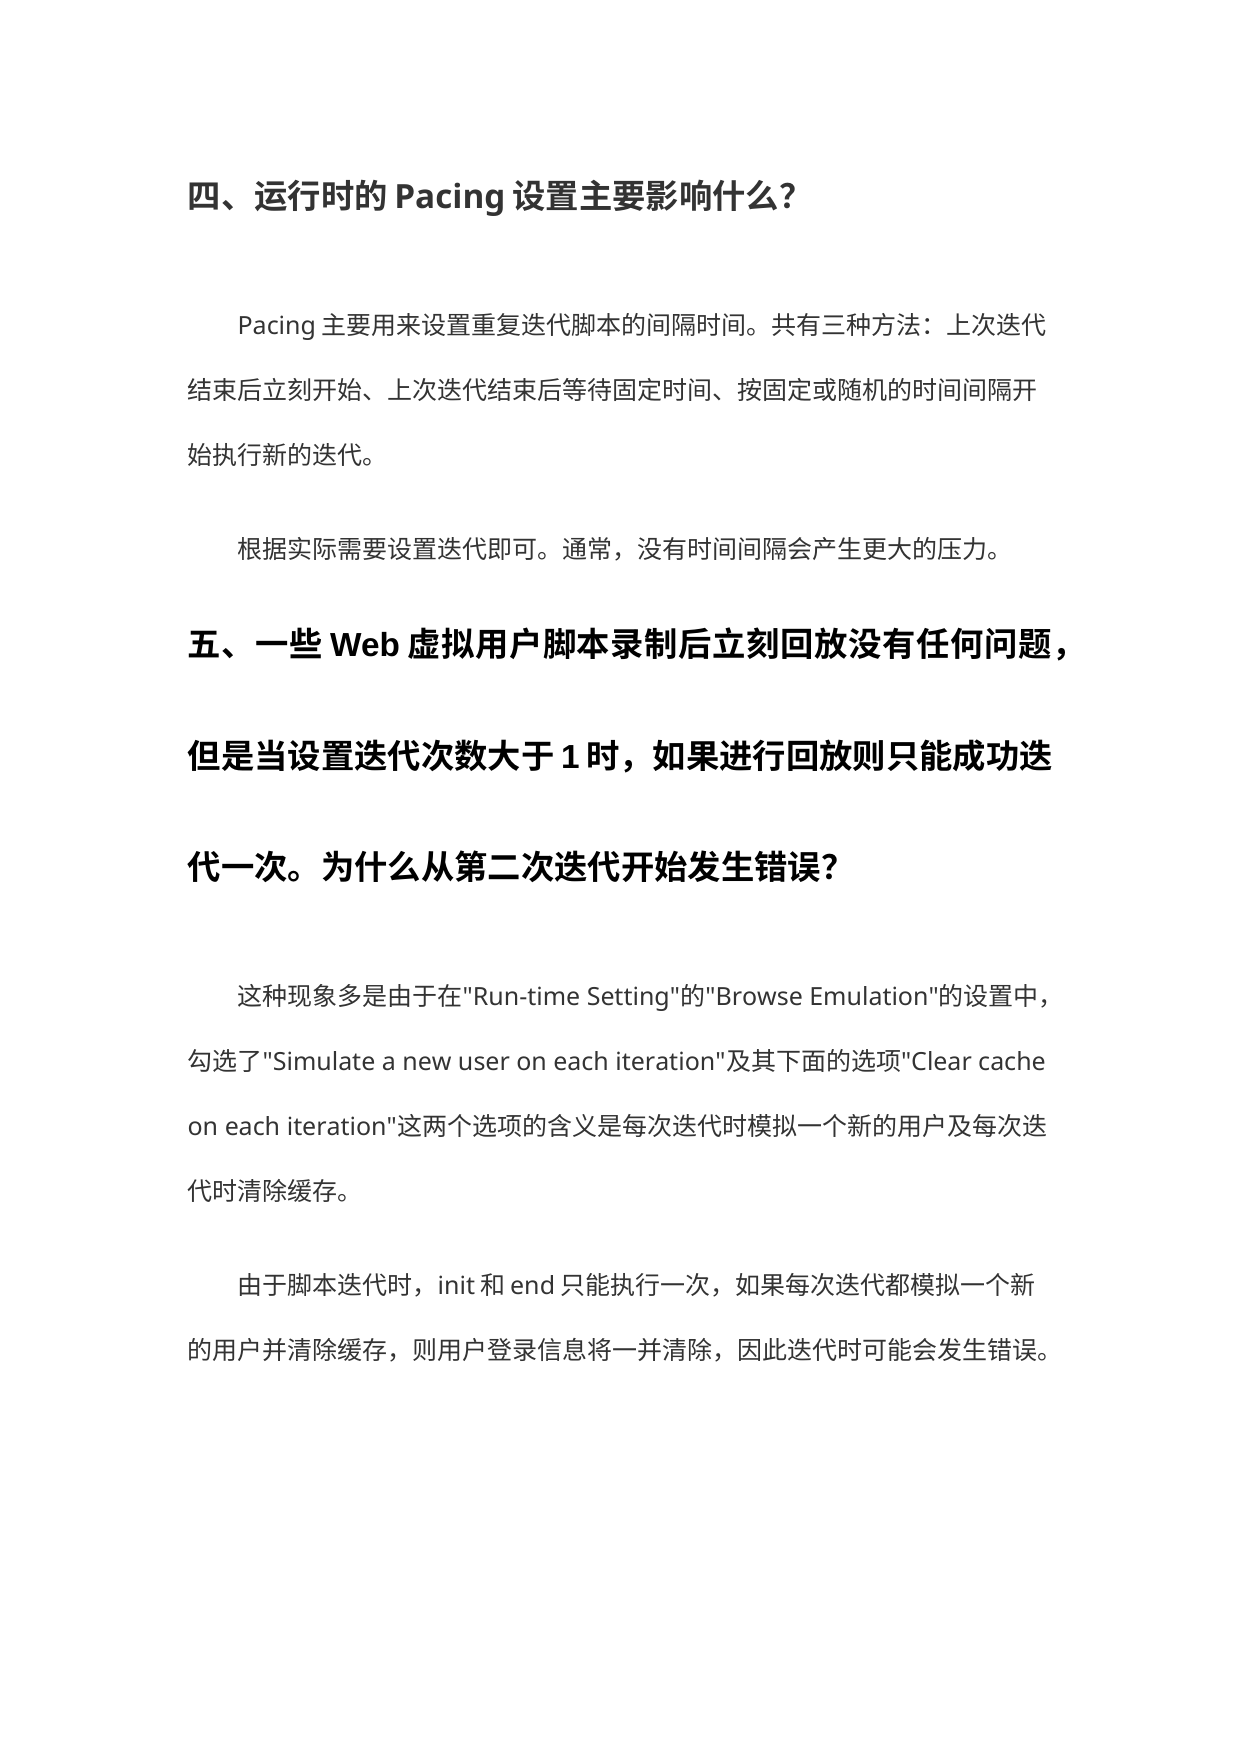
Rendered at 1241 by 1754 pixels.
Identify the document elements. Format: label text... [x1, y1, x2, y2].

subtitle 四、运行时的Pacing设置主要影响什么？ [187, 162, 1053, 227]
text 由于脚本迭代时，init和end只能执行一次，如果每次迭代都模拟一个新的用户并清除缓存，则用户登录信息将一并清除，因此迭代时可能会发生错误。 [187, 1251, 1053, 1381]
subtitle 五、一些Web虚拟用户脚本录制后立刻回放没有任何问题，但是当设置迭代次数大于1时，如果进行回放则只能成功迭代一次。为什么从第二次迭代开始发生错误？ [187, 609, 1053, 898]
text 这种现象多是由于在"Run-time Setting"的"Browse Emulation"的设置中，勾选了"Simulate a new user on each iteration"及其下面的选项"Clear cache on each iteration"这两个选项的含义是每次迭代时模拟一个新的用户及每次迭代时清除缓存。 [187, 962, 1053, 1222]
text 根据实际需要设置迭代即可。通常，没有时间间隔会产生更大的压力。 [187, 515, 1053, 580]
text Pacing主要用来设置重复迭代脚本的间隔时间。共有三种方法：上次迭代结束后立刻开始、上次迭代结束后等待固定时间、按固定或随机的时间间隔开始执行新的迭代。 [187, 291, 1053, 486]
